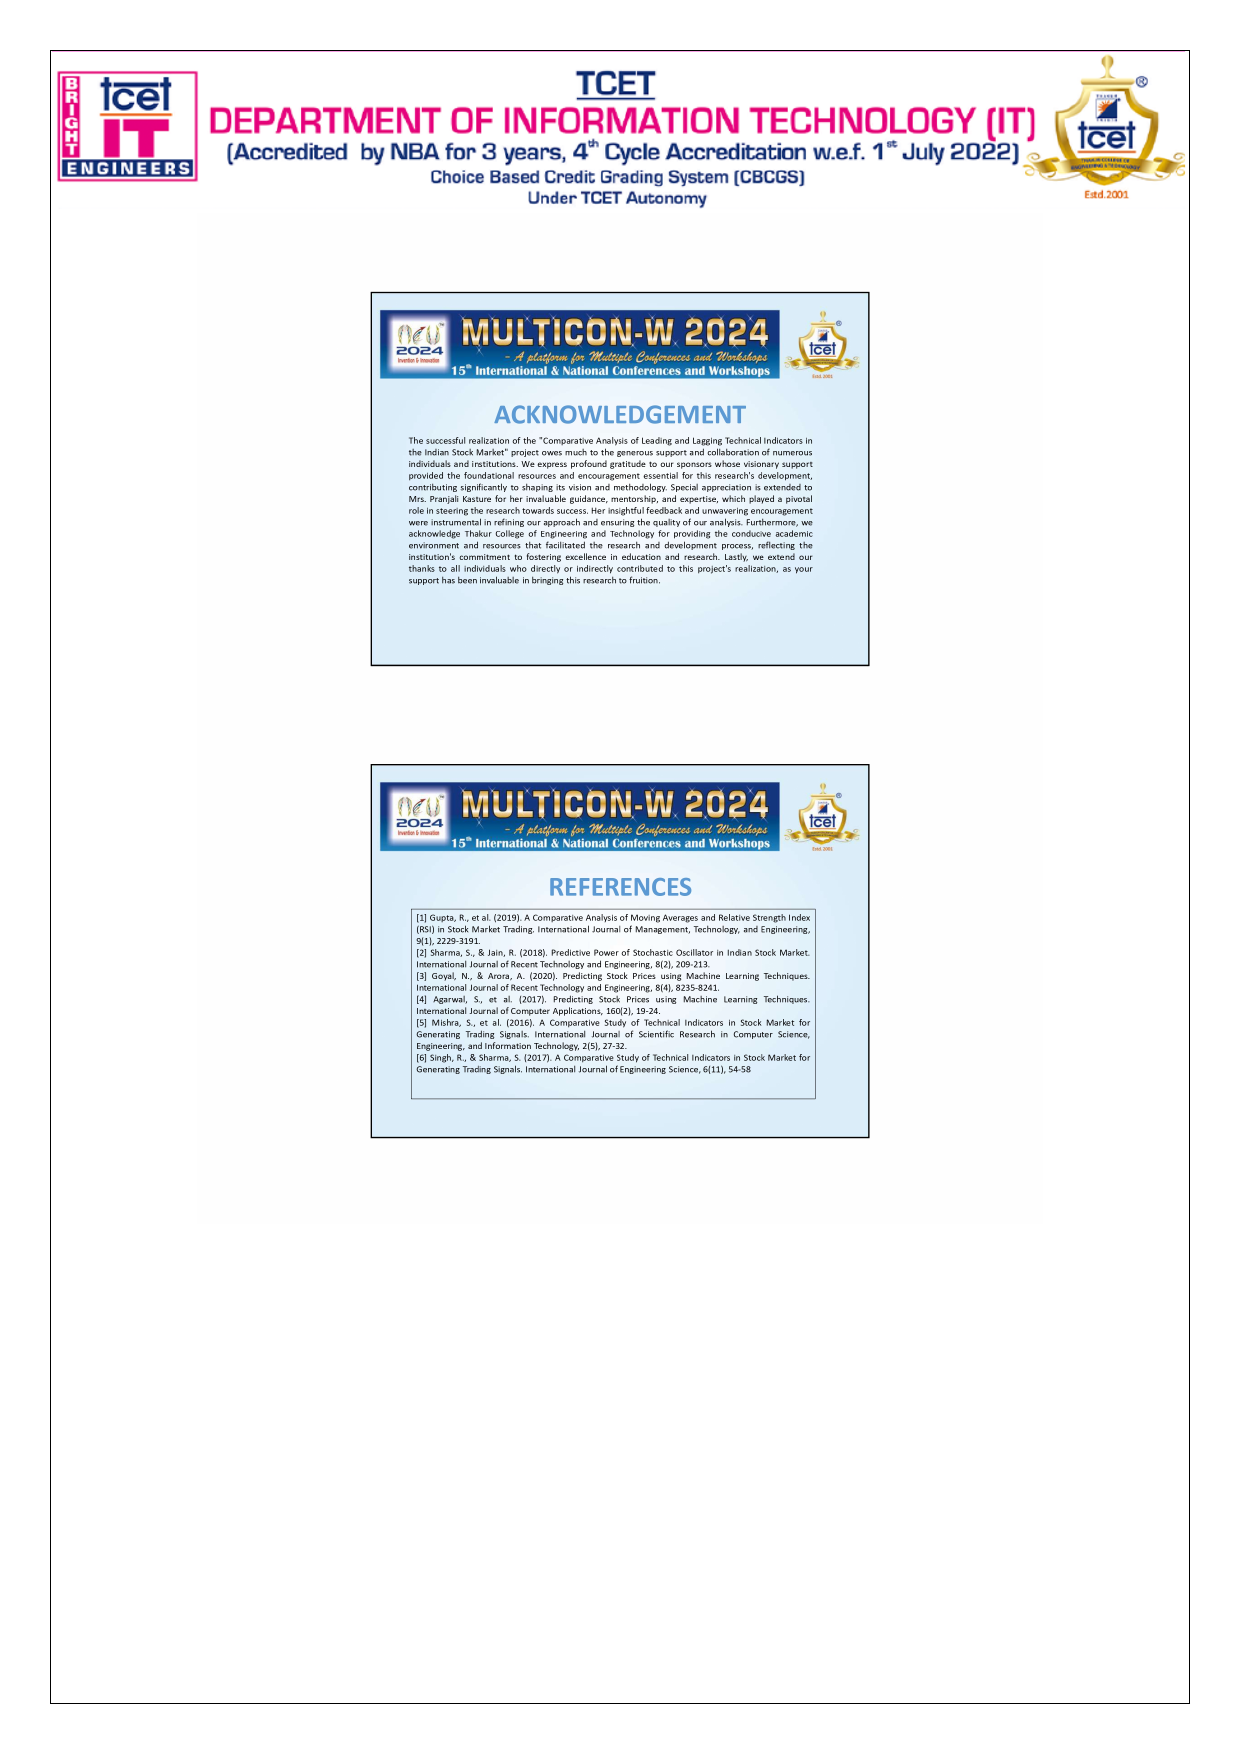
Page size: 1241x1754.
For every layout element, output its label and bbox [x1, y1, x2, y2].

picture [51, 51, 1185, 208]
picture [196, 213, 1044, 1224]
